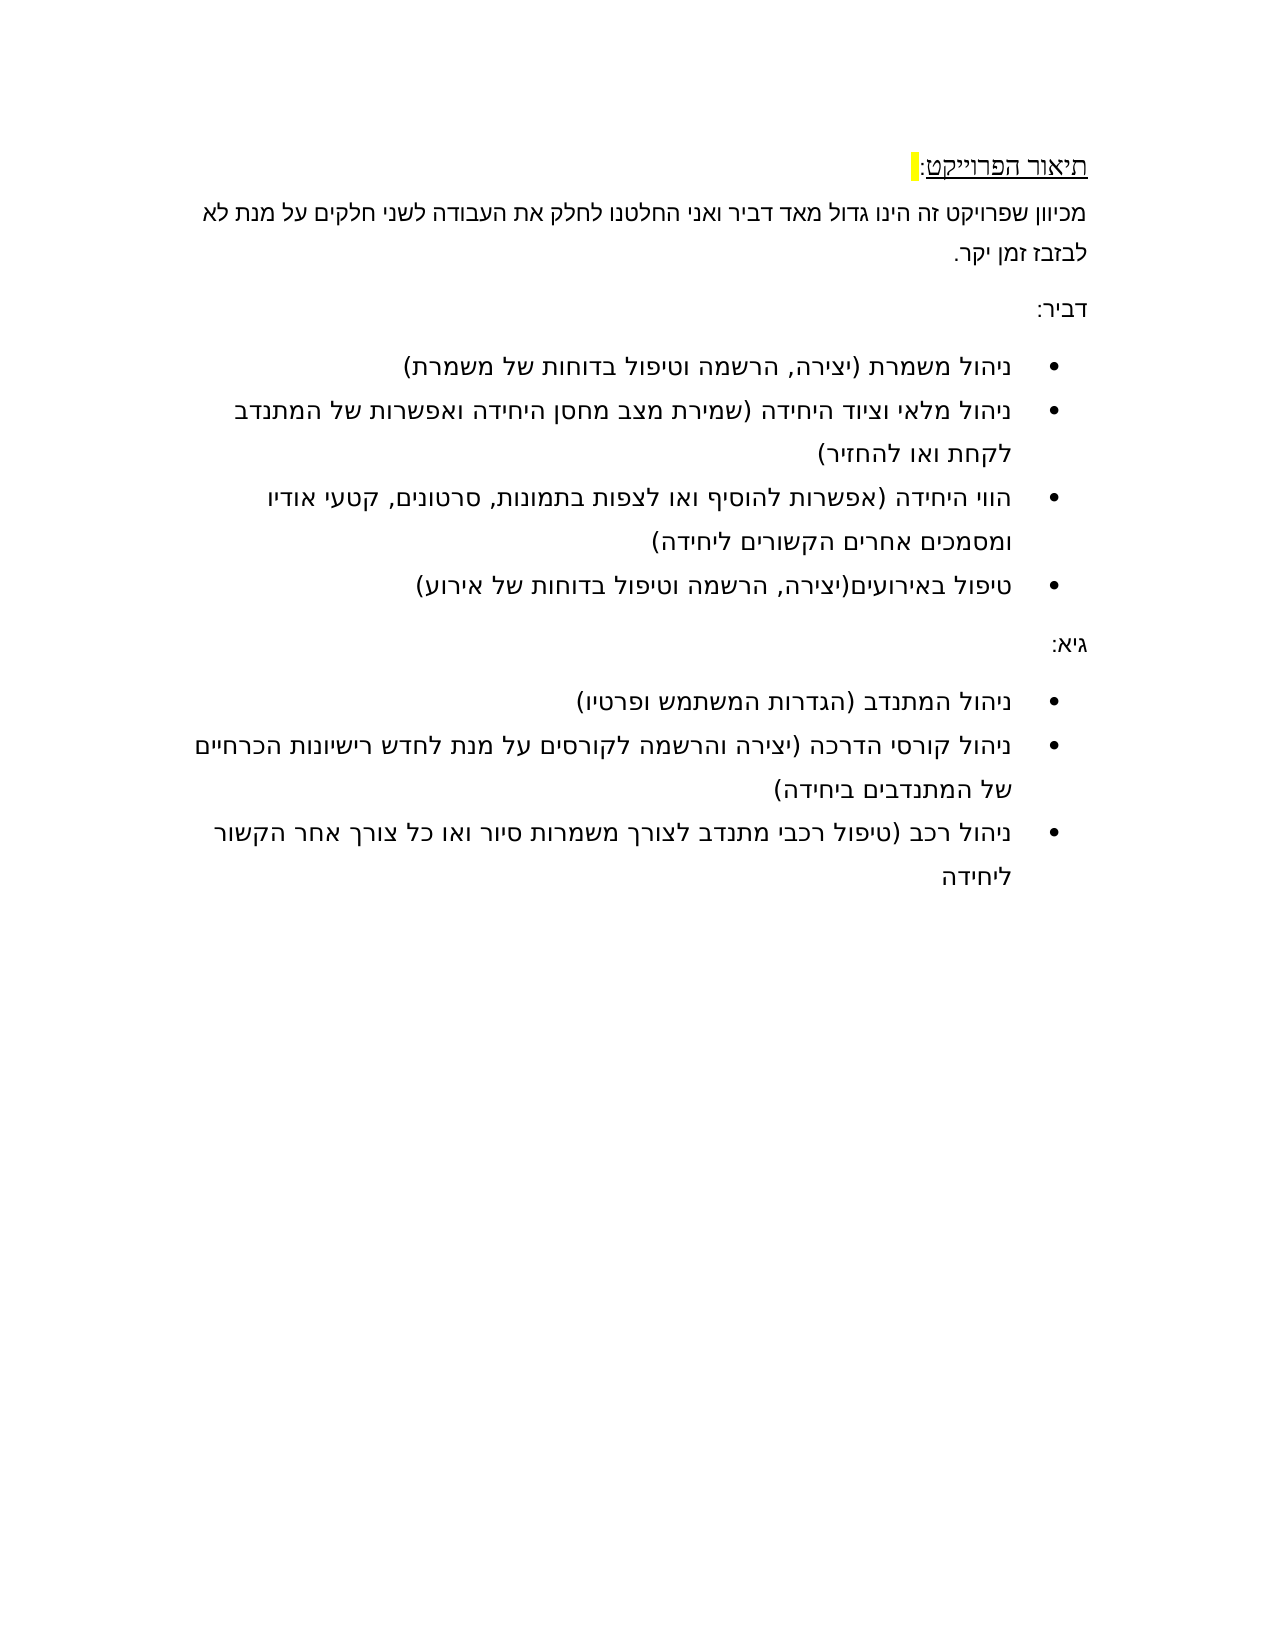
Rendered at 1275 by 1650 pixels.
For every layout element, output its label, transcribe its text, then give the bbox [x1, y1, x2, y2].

text דביר: [187, 296, 1087, 322]
list ניהול המתנדב (הגדרות המשתמש ופרטיו) [187, 687, 1050, 717]
text גיא: [187, 631, 1087, 658]
list ניהול רכב (טיפול רכבי מתנדב לצורך משמרות סיור ואו כל צורך אחר הקשור ליחידה [187, 819, 1050, 892]
list ניהול מלאי וציוד היחידה (שמירת מצב מחסן היחידה ואפשרות של המתנדב לקחת ואו להחזיר) [187, 396, 1050, 469]
list ניהול משמרת (יצירה, הרשמה וטיפול בדוחות של משמרת) [187, 352, 1050, 381]
list טיפול באירועים(יצירה, הרשמה וטיפול בדוחות של אירוע) [187, 571, 1050, 600]
list הווי היחידה (אפשרות להוסיף ואו לצפות בתמונות, סרטונים, קטעי אודיו ומסמכים אחרים הקשורים ליחידה) [187, 483, 1050, 556]
text תיאור הפרוייקט: [187, 150, 1087, 181]
text מכיוון שפרויקט זה הינו גדול מאד דביר ואני החלטנו לחלק את העבודה לשני חלקים על מנת לא לבזבז זמן יקר. [187, 200, 1087, 266]
list ניהול קורסי הדרכה (יצירה והרשמה לקורסים על מנת לחדש רישיונות הכרחיים של המתנדבים ביחידה) [187, 731, 1050, 804]
